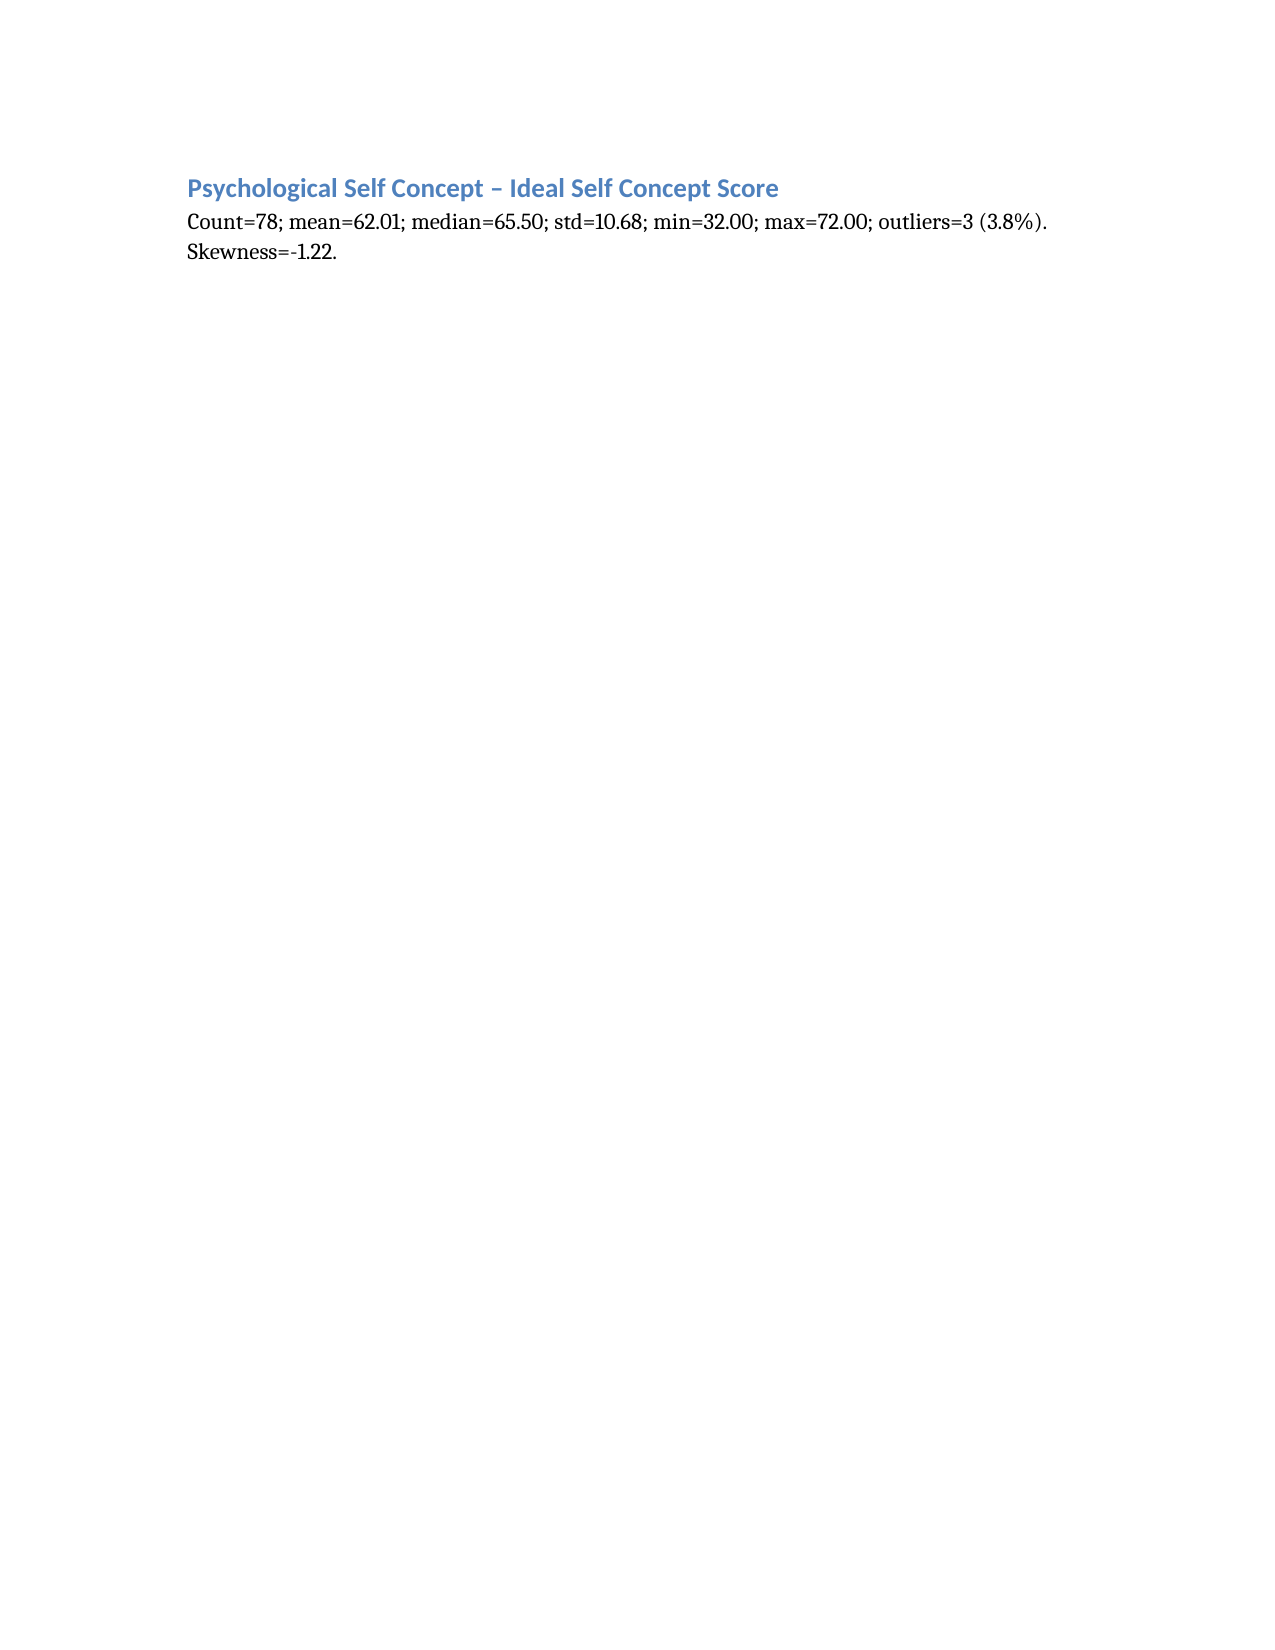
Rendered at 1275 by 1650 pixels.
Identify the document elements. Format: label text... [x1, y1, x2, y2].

subtitle Psychological Self Concept – Ideal Self Concept Score [187, 171, 1087, 204]
text Count=78; mean=62.01; median=65.50; std=10.68; min=32.00; max=72.00; outliers=3 (3.8%). Skewness=-1.22. [187, 209, 1087, 265]
